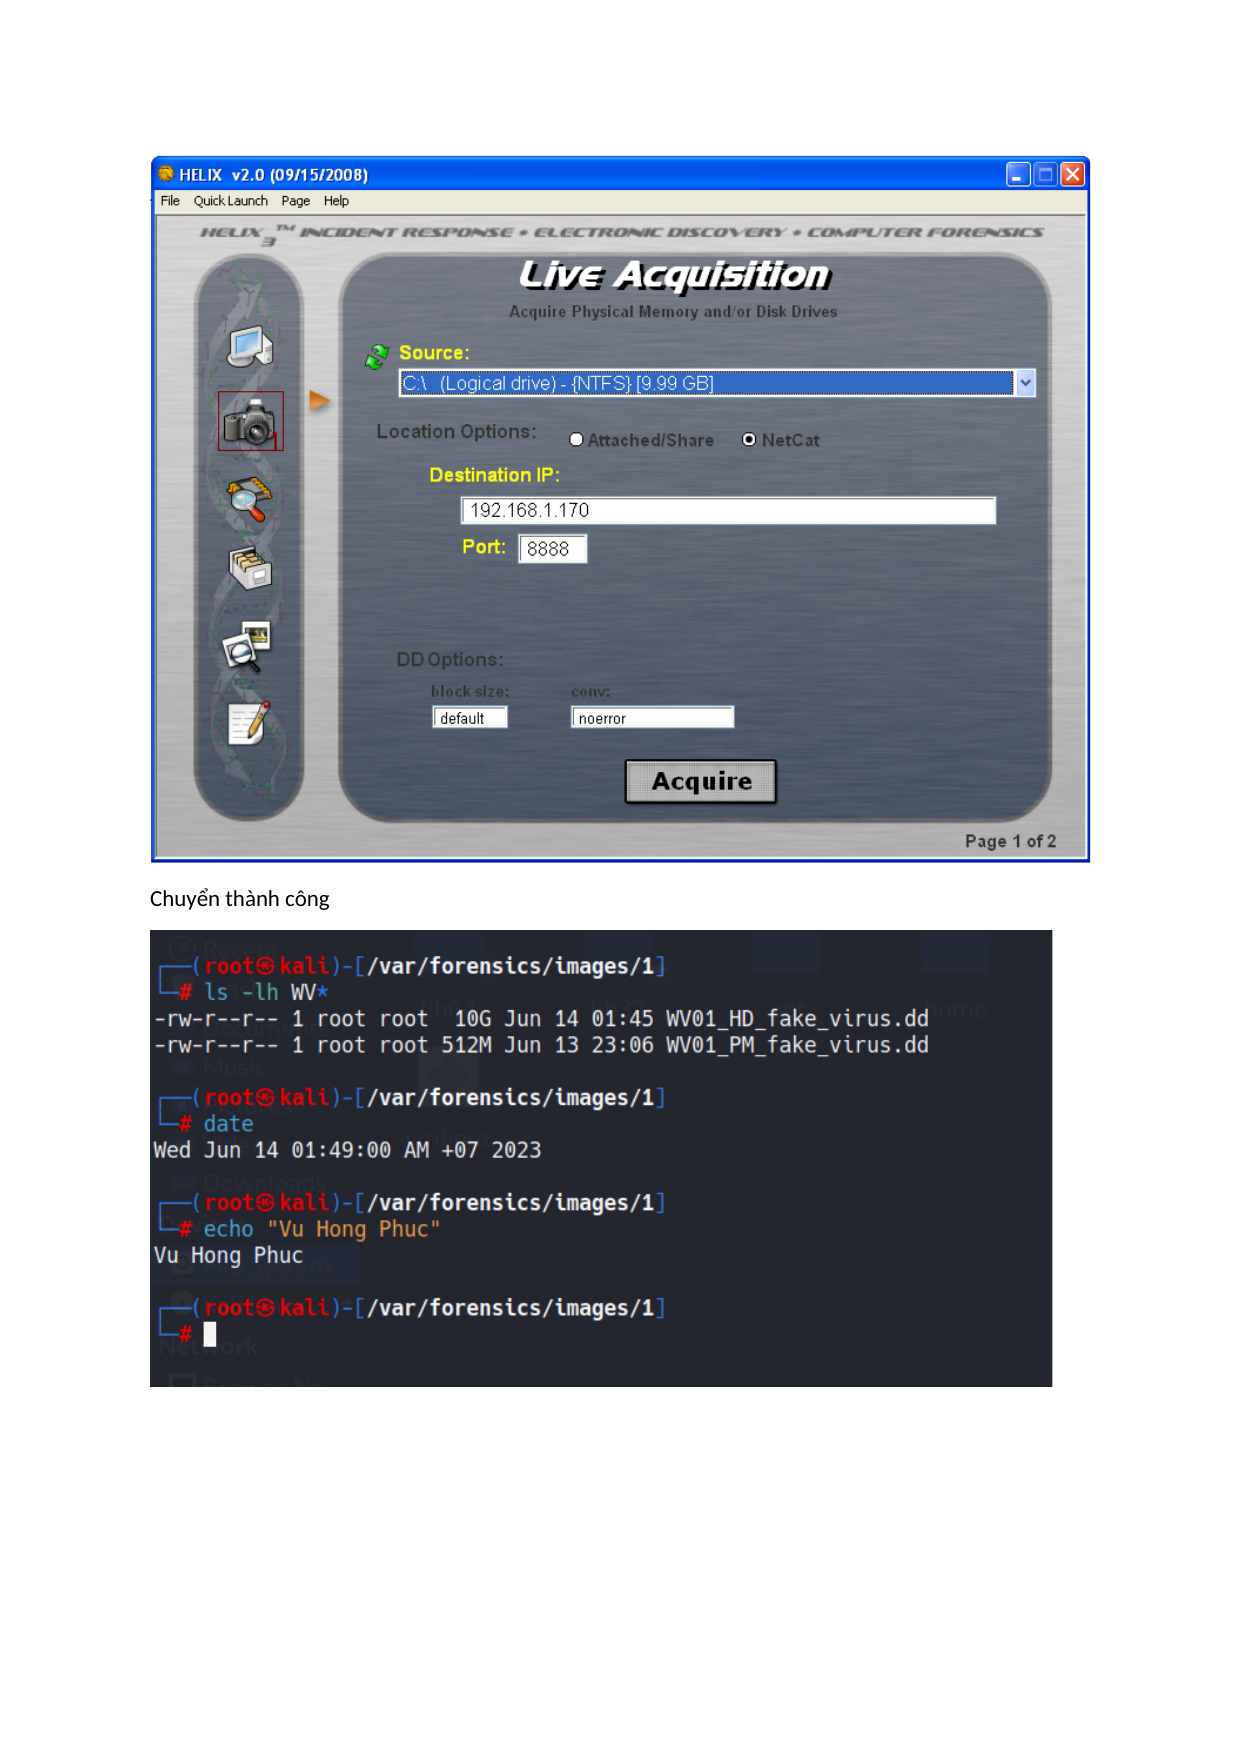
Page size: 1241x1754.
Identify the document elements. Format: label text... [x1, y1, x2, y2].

text Chuyển thành công [150, 884, 1090, 912]
picture [150, 150, 1091, 865]
picture [150, 930, 1053, 1387]
